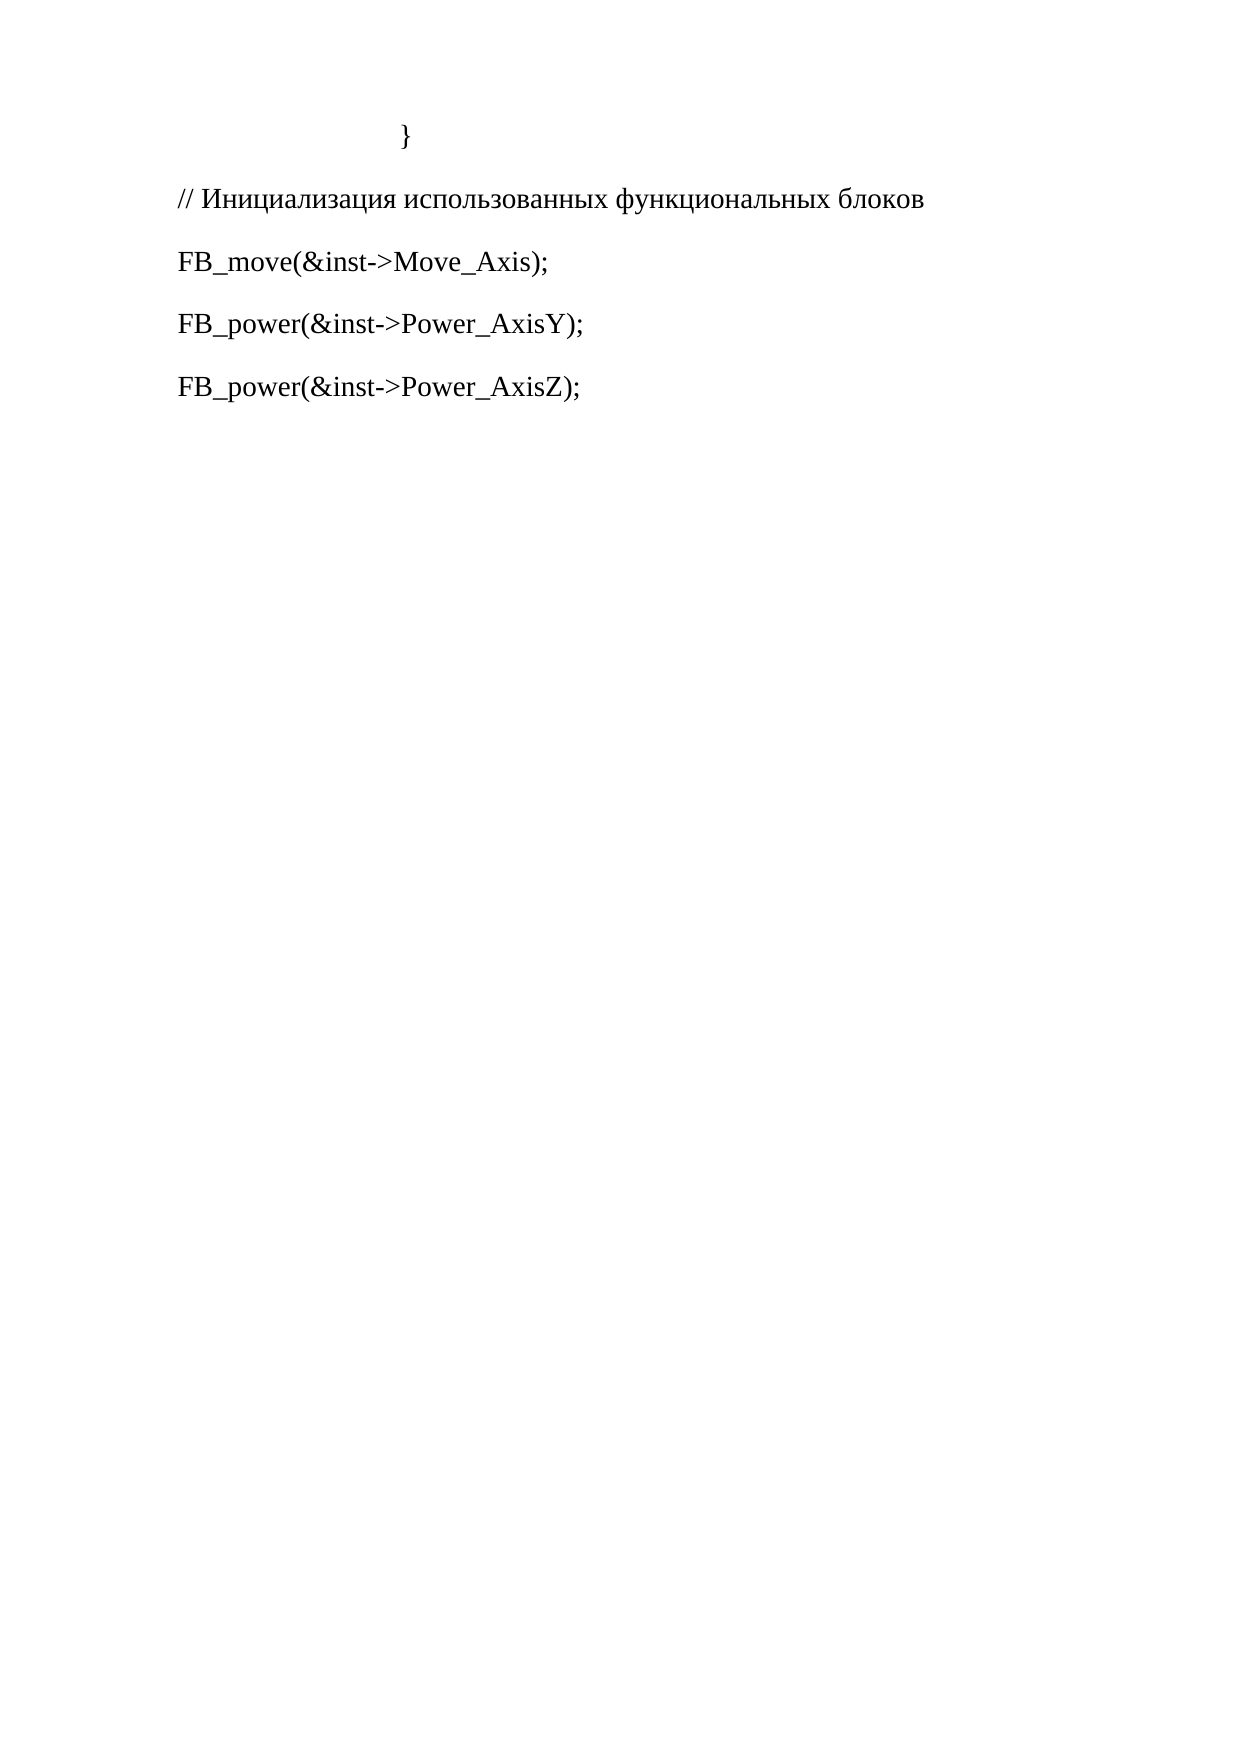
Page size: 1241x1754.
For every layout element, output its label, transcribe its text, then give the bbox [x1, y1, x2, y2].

text // Инициализация использованных функциональных блоков [177, 181, 1152, 214]
text FB_power(&inst->Power_AxisY); [177, 307, 1152, 340]
text FB_move(&inst->Move_Axis); [177, 244, 1152, 277]
text } [325, 118, 1152, 152]
text FB_power(&inst->Power_AxisZ); [177, 369, 1152, 453]
